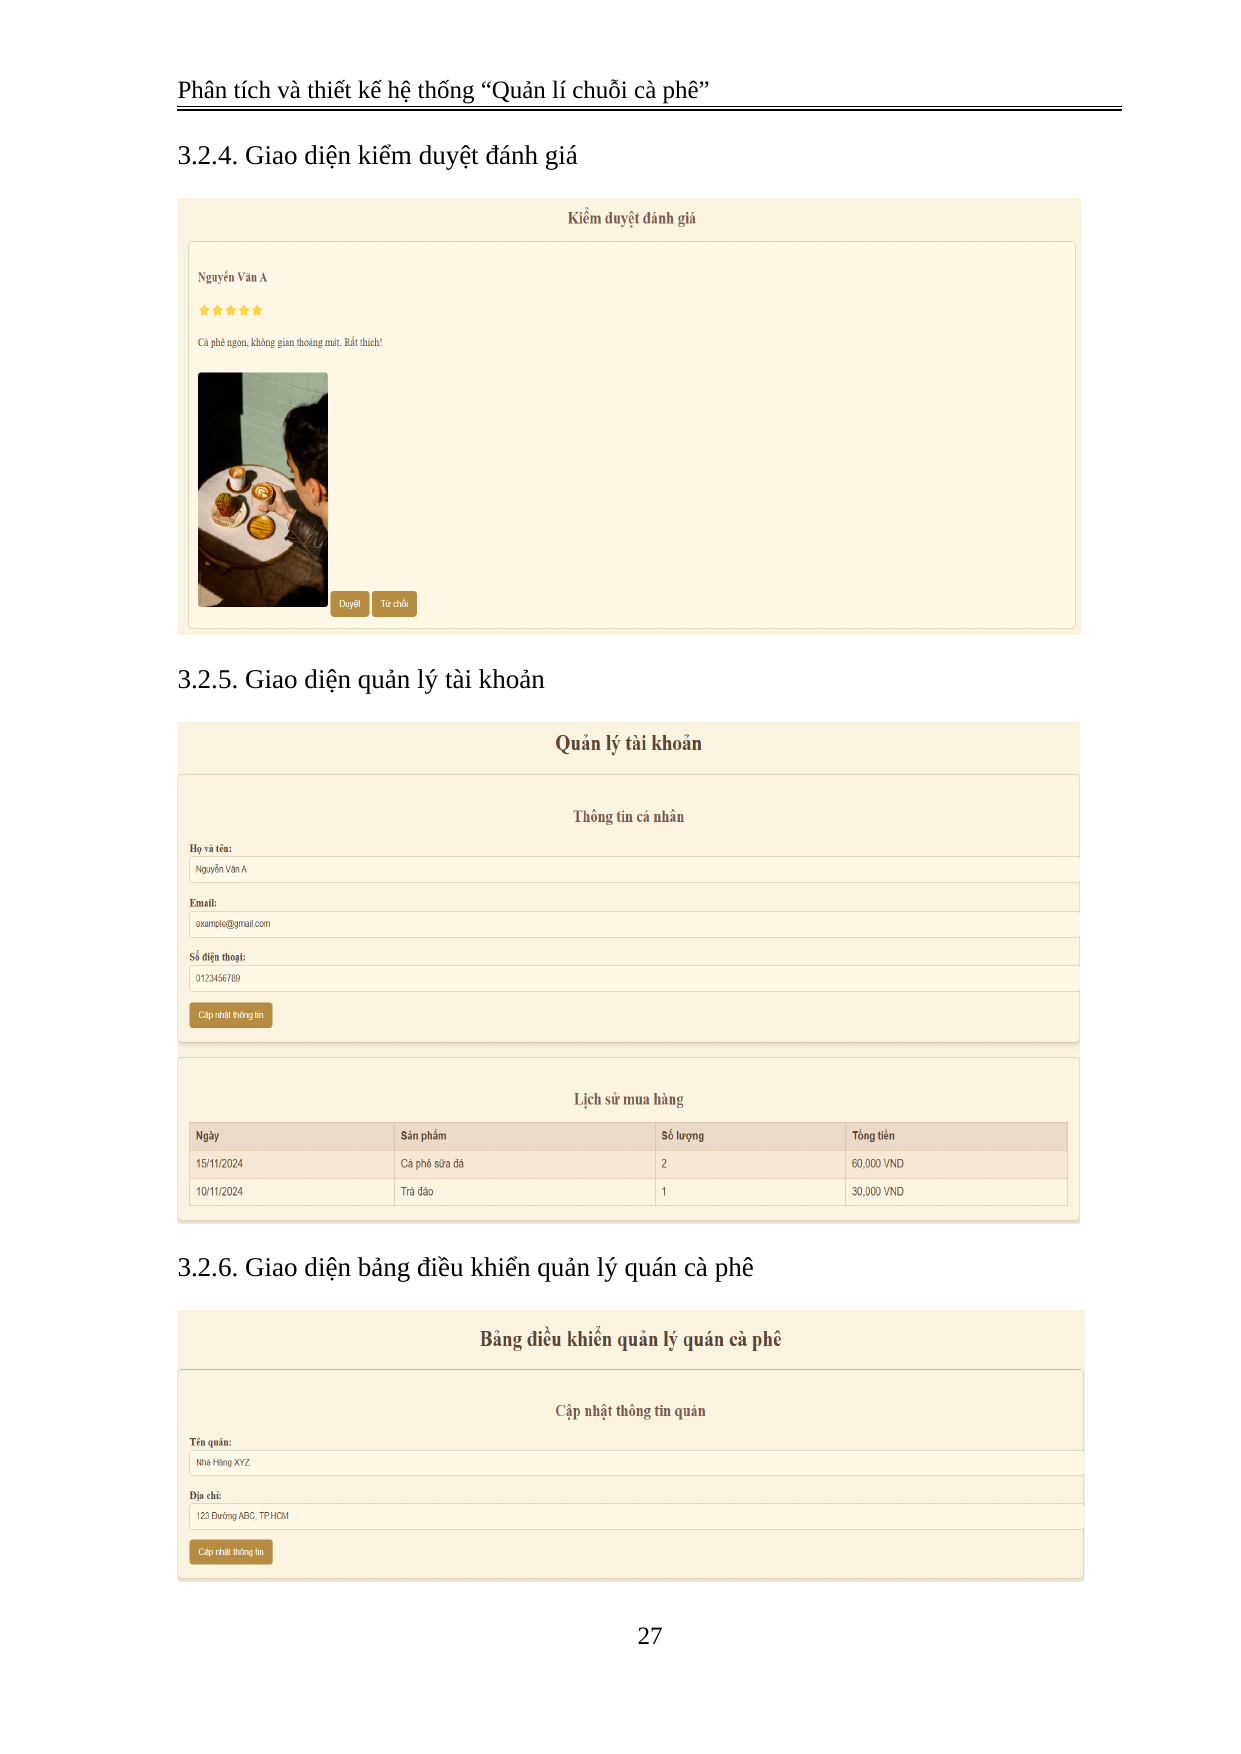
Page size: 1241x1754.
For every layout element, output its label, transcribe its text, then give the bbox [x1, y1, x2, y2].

text 3.2.4. Giao diện kiểm duyệt đánh giá [177, 139, 1122, 170]
picture [177, 1310, 1085, 1582]
picture [177, 198, 1082, 635]
text 3.2.6. Giao diện bảng điều khiển quản lý quán cà phê [177, 1252, 1122, 1283]
picture [177, 722, 1080, 1224]
text 3.2.5. Giao diện quản lý tài khoản [177, 663, 1122, 694]
